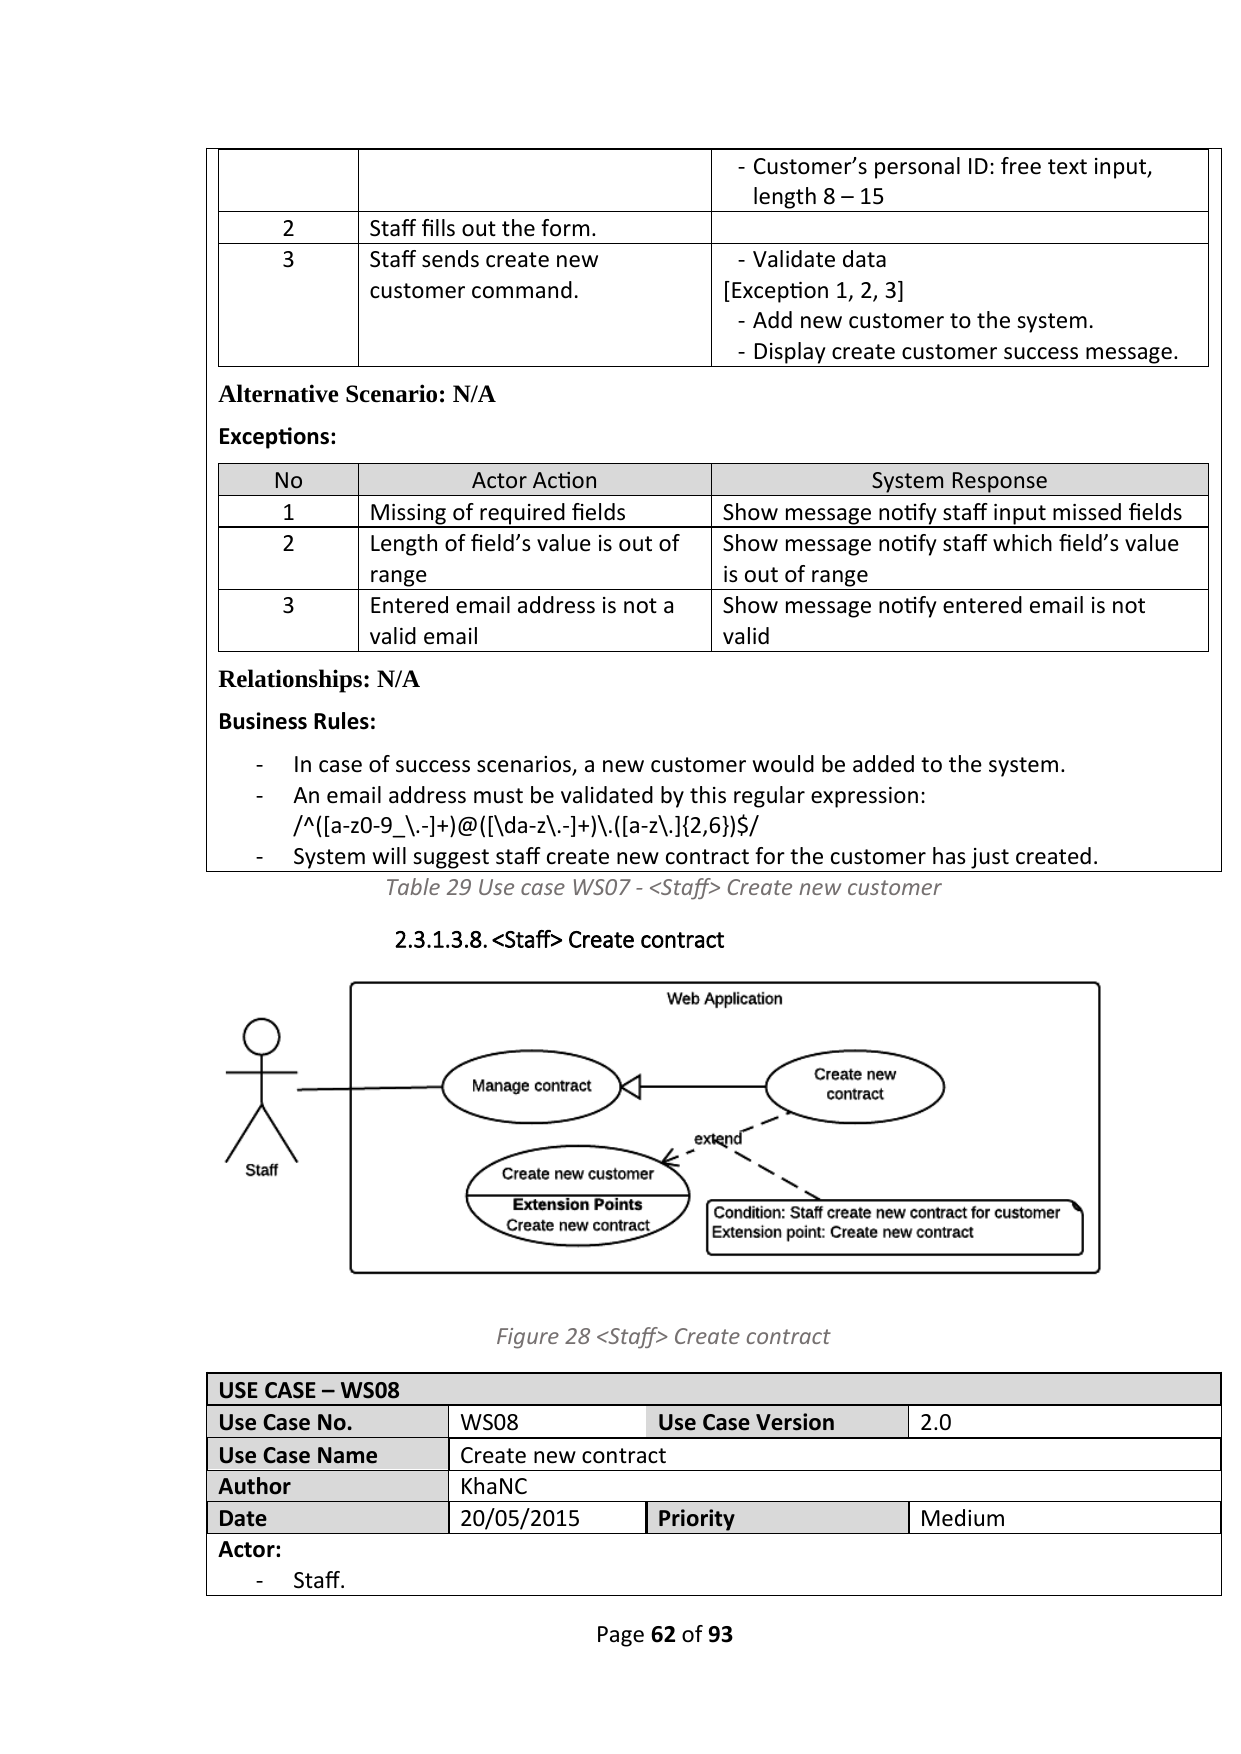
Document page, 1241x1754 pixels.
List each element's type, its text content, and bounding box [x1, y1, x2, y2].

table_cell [207, 1534, 1221, 1595]
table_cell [207, 149, 1221, 871]
table_cell 2.0 [909, 1406, 1221, 1437]
table_header USE CASE – WS08 [208, 1374, 1220, 1404]
table_cell WS08 [449, 1406, 646, 1437]
table_cell Use Case Version [646, 1406, 908, 1437]
table_cell Priority [648, 1502, 908, 1533]
table_cell Use Case Name [208, 1438, 448, 1469]
table_cell 20/05/2015 [450, 1502, 645, 1533]
table_cell Use Case No. [207, 1406, 448, 1437]
table_cell Medium [910, 1502, 1220, 1533]
subtitle <Staff> Create contract [394, 923, 1122, 953]
table_cell KhaNC [449, 1471, 1221, 1501]
table_cell Author [207, 1471, 448, 1501]
picture [207, 955, 1122, 1302]
table_cell Date [208, 1502, 448, 1533]
table_cell Create new contract [450, 1439, 1220, 1469]
